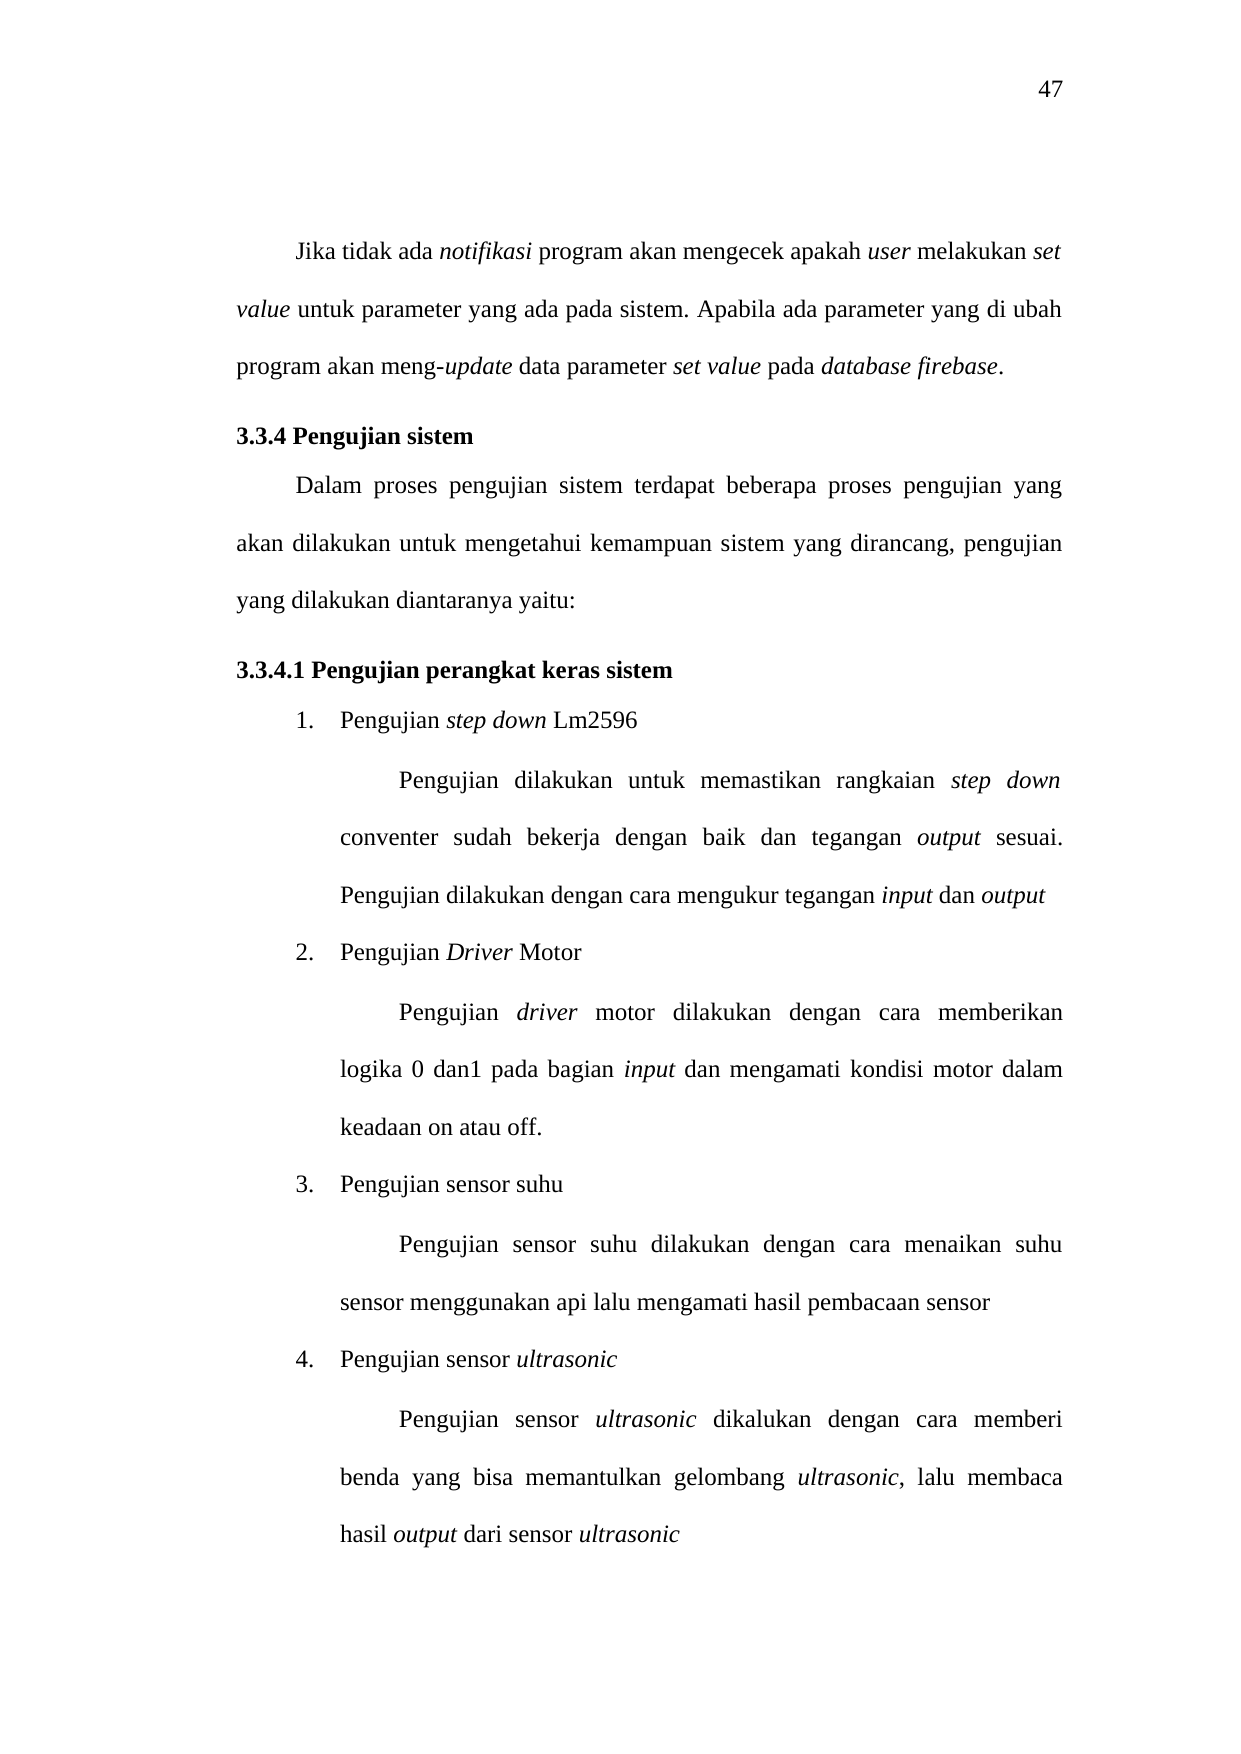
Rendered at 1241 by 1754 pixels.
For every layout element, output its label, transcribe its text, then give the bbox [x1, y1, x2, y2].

text Pengujian sensor ultrasonic dikalukan dengan cara memberi benda yang bisa memantulkan gelombang ultrasonic, lalu membaca hasil output dari sensor ultrasonic [340, 1404, 1063, 1548]
subtitle 3.3.4 Pengujian sistem [236, 421, 1063, 450]
text Pengujian dilakukan untuk memastikan rangkaian step down conventer sudah bekerja dengan baik dan tegangan output sesuai. Pengujian dilakukan dengan cara mengukur tegangan input dan output [340, 765, 1063, 908]
list Pengujian sensor ultrasonic [295, 1344, 1063, 1373]
list Pengujian step down Lm2596 [295, 705, 1063, 734]
text Pengujian driver motor dilakukan dengan cara memberikan logika 0 dan1 pada bagian input dan mengamati kondisi motor dalam keadaan on atau off. [340, 997, 1063, 1141]
subtitle 3.3.4.1 Pengujian perangkat keras sistem [236, 656, 1063, 684]
list Pengujian sensor suhu [295, 1169, 1063, 1198]
list Pengujian Driver Motor [295, 937, 1063, 966]
text Pengujian sensor suhu dilakukan dengan cara menaikan suhu sensor menggunakan api lalu mengamati hasil pembacaan sensor [340, 1229, 1063, 1316]
list Dalam proses pengujian sistem terdapat beberapa proses pengujian yang akan dilakukan untuk mengetahui kemampuan sistem yang dirancang, pengujian yang dilakukan diantaranya yaitu: [236, 471, 1063, 614]
text Jika tidak ada notifikasi program akan mengecek apakah user melakukan set value untuk parameter yang ada pada sistem. Apabila ada parameter yang di ubah program akan meng-update data parameter set value pada database firebase. [236, 236, 1063, 380]
